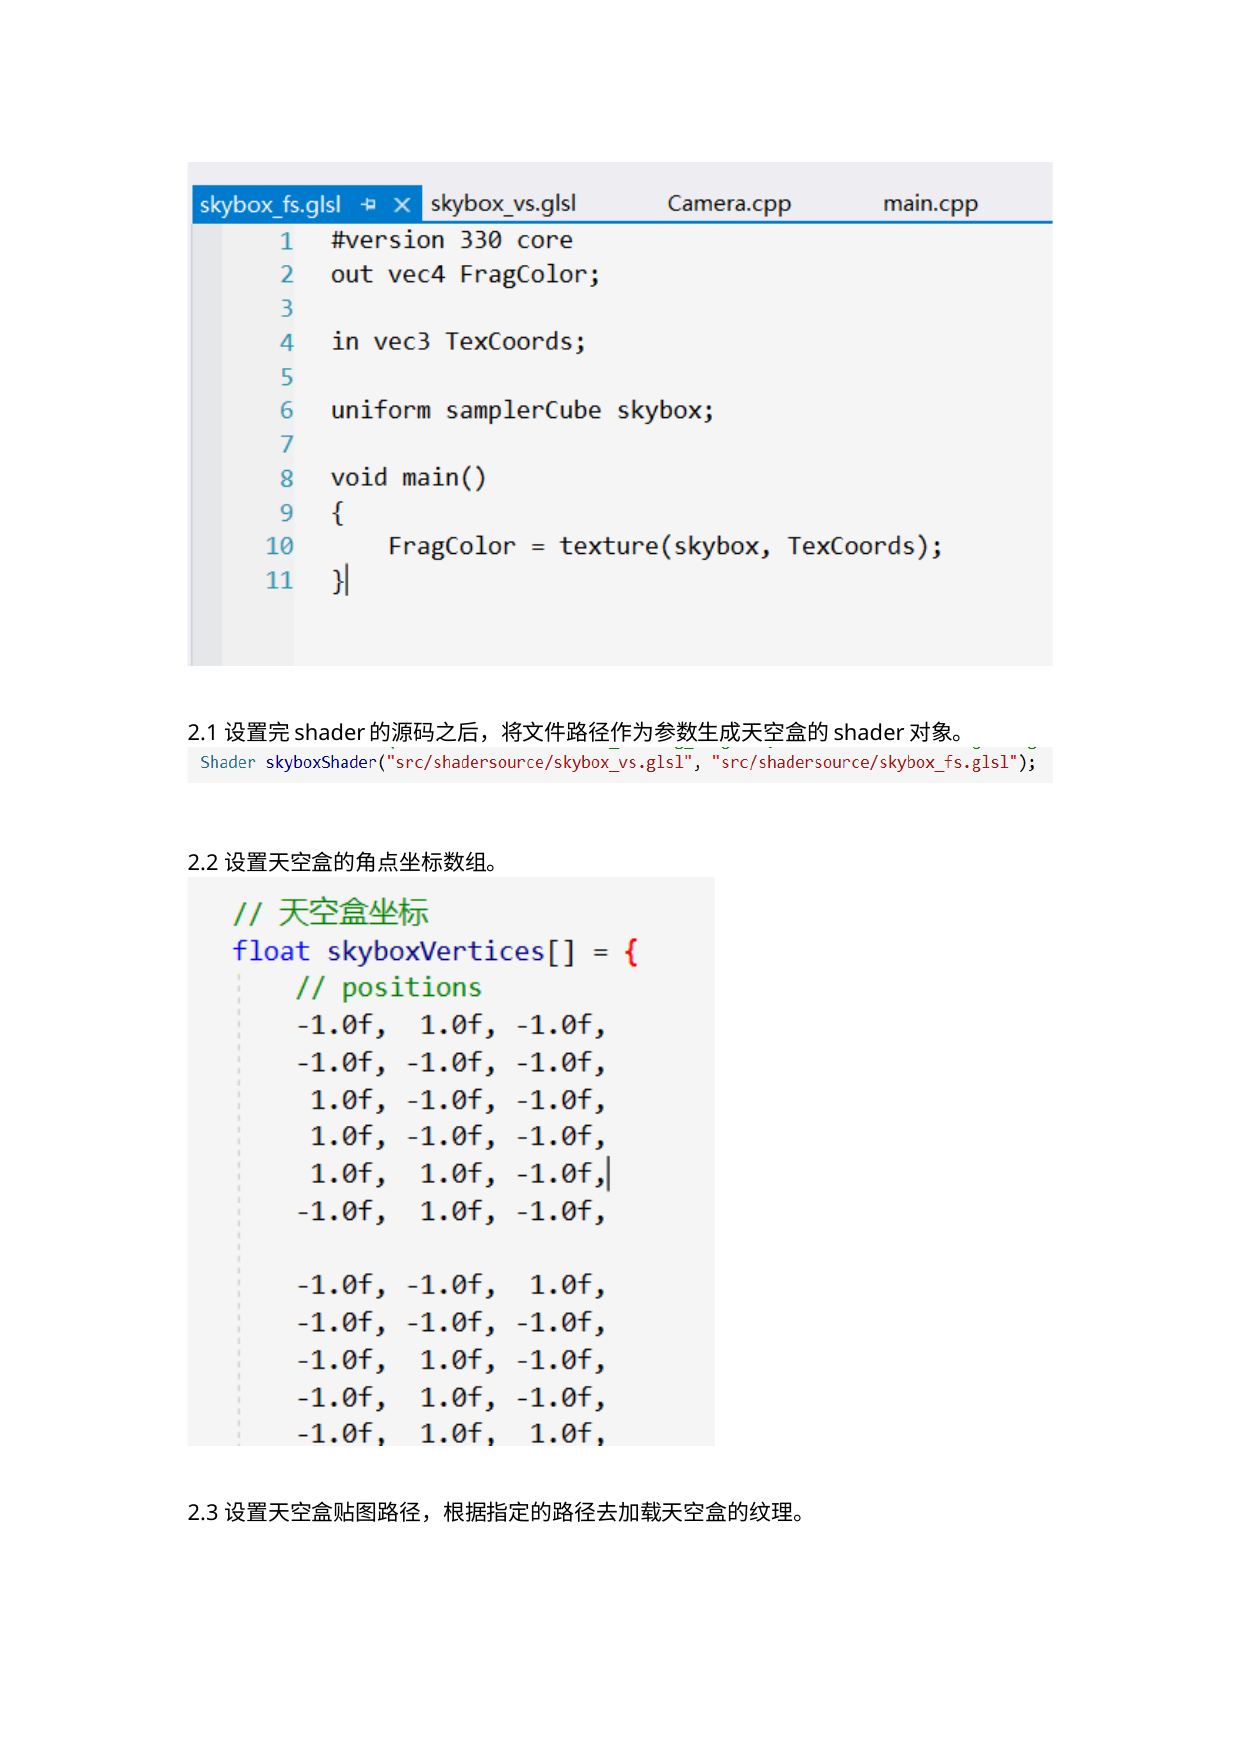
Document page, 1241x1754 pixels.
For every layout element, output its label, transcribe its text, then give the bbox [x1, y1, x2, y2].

text 2.2 设置天空盒的角点坐标数组。 [187, 844, 1053, 877]
text 2.3 设置天空盒贴图路径，根据指定的路径去加载天空盒的纹理。 [187, 1494, 1053, 1527]
picture [187, 877, 715, 1446]
text 2.1 设置完shader的源码之后，将文件路径作为参数生成天空盒的shader对象。 [187, 714, 1053, 747]
picture [187, 162, 1053, 666]
picture [187, 747, 1053, 783]
